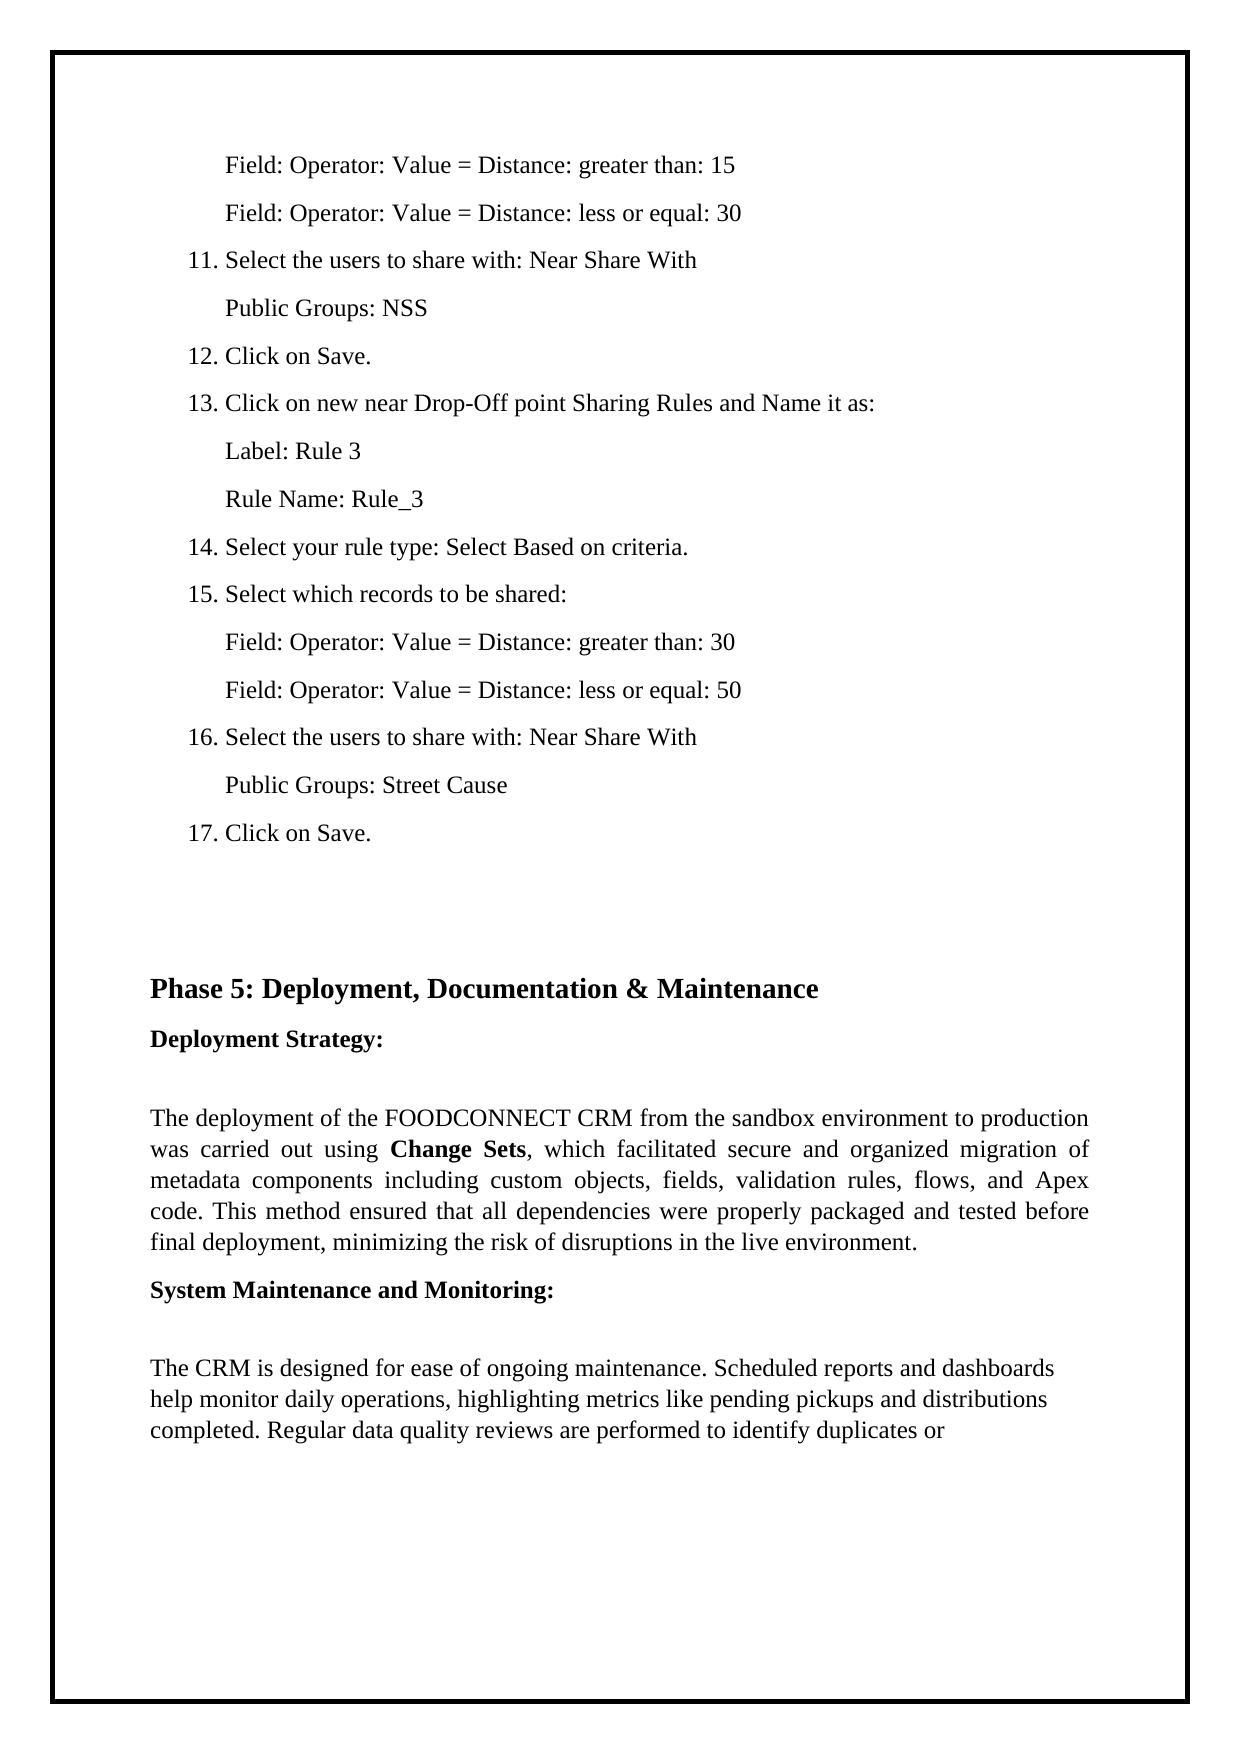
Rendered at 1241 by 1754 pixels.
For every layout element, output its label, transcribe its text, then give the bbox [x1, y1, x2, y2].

text System Maintenance and Monitoring: [150, 1275, 1090, 1303]
text Field: Operator: Value = Distance: less or equal: 30 [150, 198, 1090, 226]
list Click on new near Drop-Off point Sharing Rules and Name it as: [187, 388, 1090, 417]
list Select your rule type: Select Based on criteria. [187, 532, 1090, 560]
list Click on Save. [187, 818, 1090, 847]
list Select which records to be shared: [187, 579, 1090, 608]
text Label: Rule 3 [150, 436, 1090, 465]
text Rule Name: Rule_3 [150, 484, 1090, 513]
text The CRM is designed for ease of ongoing maintenance. Scheduled reports and dashboards help monitor daily operations, highlighting metrics like pending pickups and distributions completed. Regular data quality reviews are performed to identify duplicates or [150, 1322, 1090, 1444]
list Click on Save. [187, 341, 1090, 369]
text Field: Operator: Value = Distance: less or equal: 50 [150, 675, 1090, 703]
text Public Groups: NSS [150, 293, 1090, 322]
text The deployment of the FOODCONNECT CRM from the sandbox environment to production was carried out using Change Sets, which facilitated secure and organized migration of metadata components including custom objects, fields, validation rules, flows, and Apex code. This method ensured that all dependencies were properly packaged and tested before final deployment, minimizing the risk of disruptions in the live environment. [150, 1072, 1090, 1256]
text Public Groups: Street Cause [150, 770, 1090, 799]
text Phase 5: Deployment, Documentation & Maintenance [150, 971, 1090, 1005]
text Deployment Strategy: [150, 1024, 1090, 1053]
list Select the users to share with: Near Share With [187, 722, 1090, 751]
text Field: Operator: Value = Distance: greater than: 30 [150, 627, 1090, 656]
list Select the users to share with: Near Share With [187, 245, 1090, 274]
text Field: Operator: Value = Distance: greater than: 15 [150, 150, 1090, 179]
